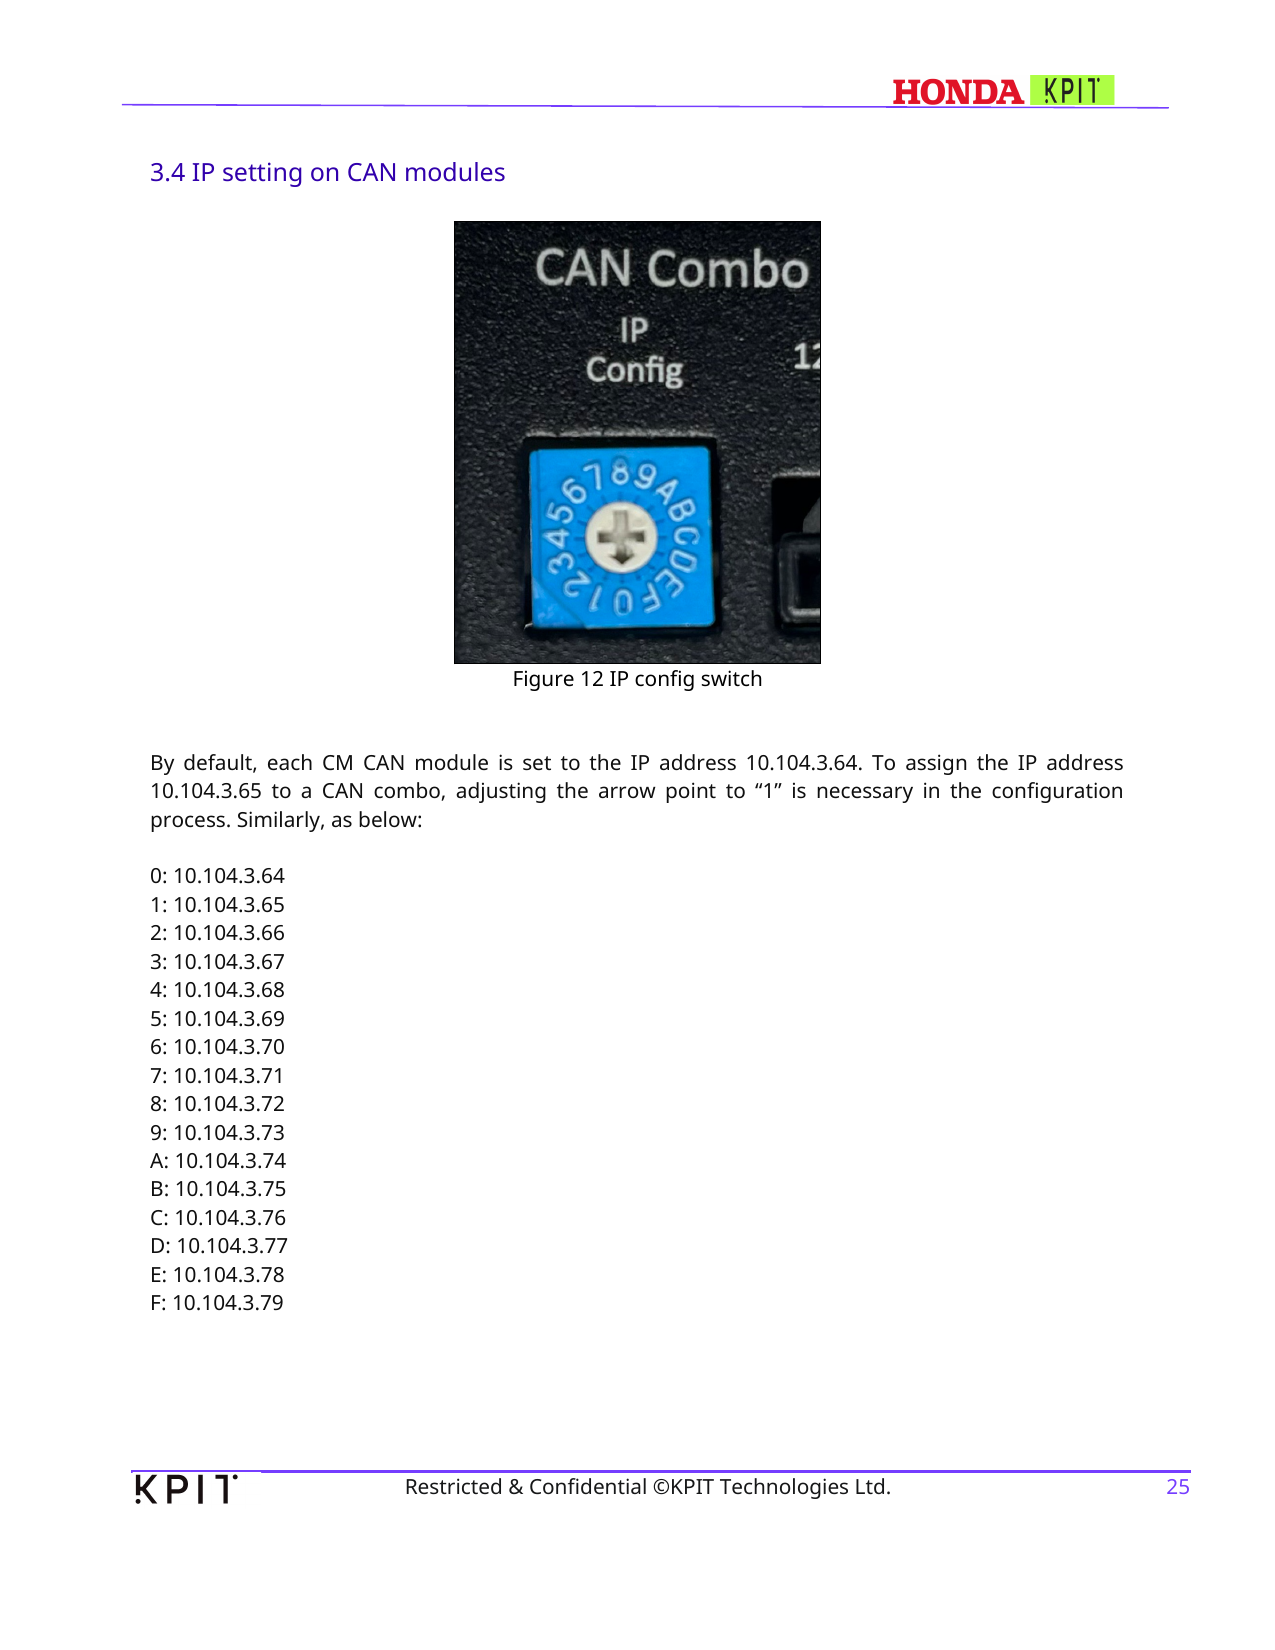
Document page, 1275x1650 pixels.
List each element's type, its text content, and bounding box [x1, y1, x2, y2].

text E: 10.104.3.78 [150, 1260, 1125, 1288]
text 5: 10.104.3.69 [150, 1004, 1125, 1032]
picture [893, 75, 1115, 105]
text B: 10.104.3.75 [150, 1174, 1125, 1203]
text 3: 10.104.3.67 [150, 947, 1125, 975]
text 0: 10.104.3.64 [150, 862, 1125, 890]
text A: 10.104.3.74 [150, 1146, 1125, 1174]
text 4: 10.104.3.68 [150, 975, 1125, 1004]
text 2: 10.104.3.66 [150, 918, 1125, 947]
text 1: 10.104.3.65 [150, 890, 1125, 918]
text By default, each CM CAN module is set to the IP address 10.104.3.64. To assign the IP address 10.104.3.65 to a CAN combo, adjusting the arrow point to “1” is necessary in the configuration process. Similarly, as below: [150, 748, 1125, 833]
text 9: 10.104.3.73 [150, 1118, 1125, 1146]
picture [132, 1472, 262, 1509]
picture [455, 222, 820, 663]
subtitle 3.4 IP setting on CAN modules [150, 154, 1125, 188]
text Figure 12 IP config switch [150, 664, 1125, 693]
text D: 10.104.3.77 [150, 1231, 1125, 1260]
text C: 10.104.3.76 [150, 1203, 1125, 1231]
text 6: 10.104.3.70 [150, 1032, 1125, 1061]
text 7: 10.104.3.71 [150, 1061, 1125, 1089]
text F: 10.104.3.79 [150, 1288, 1125, 1317]
text 8: 10.104.3.72 [150, 1089, 1125, 1118]
